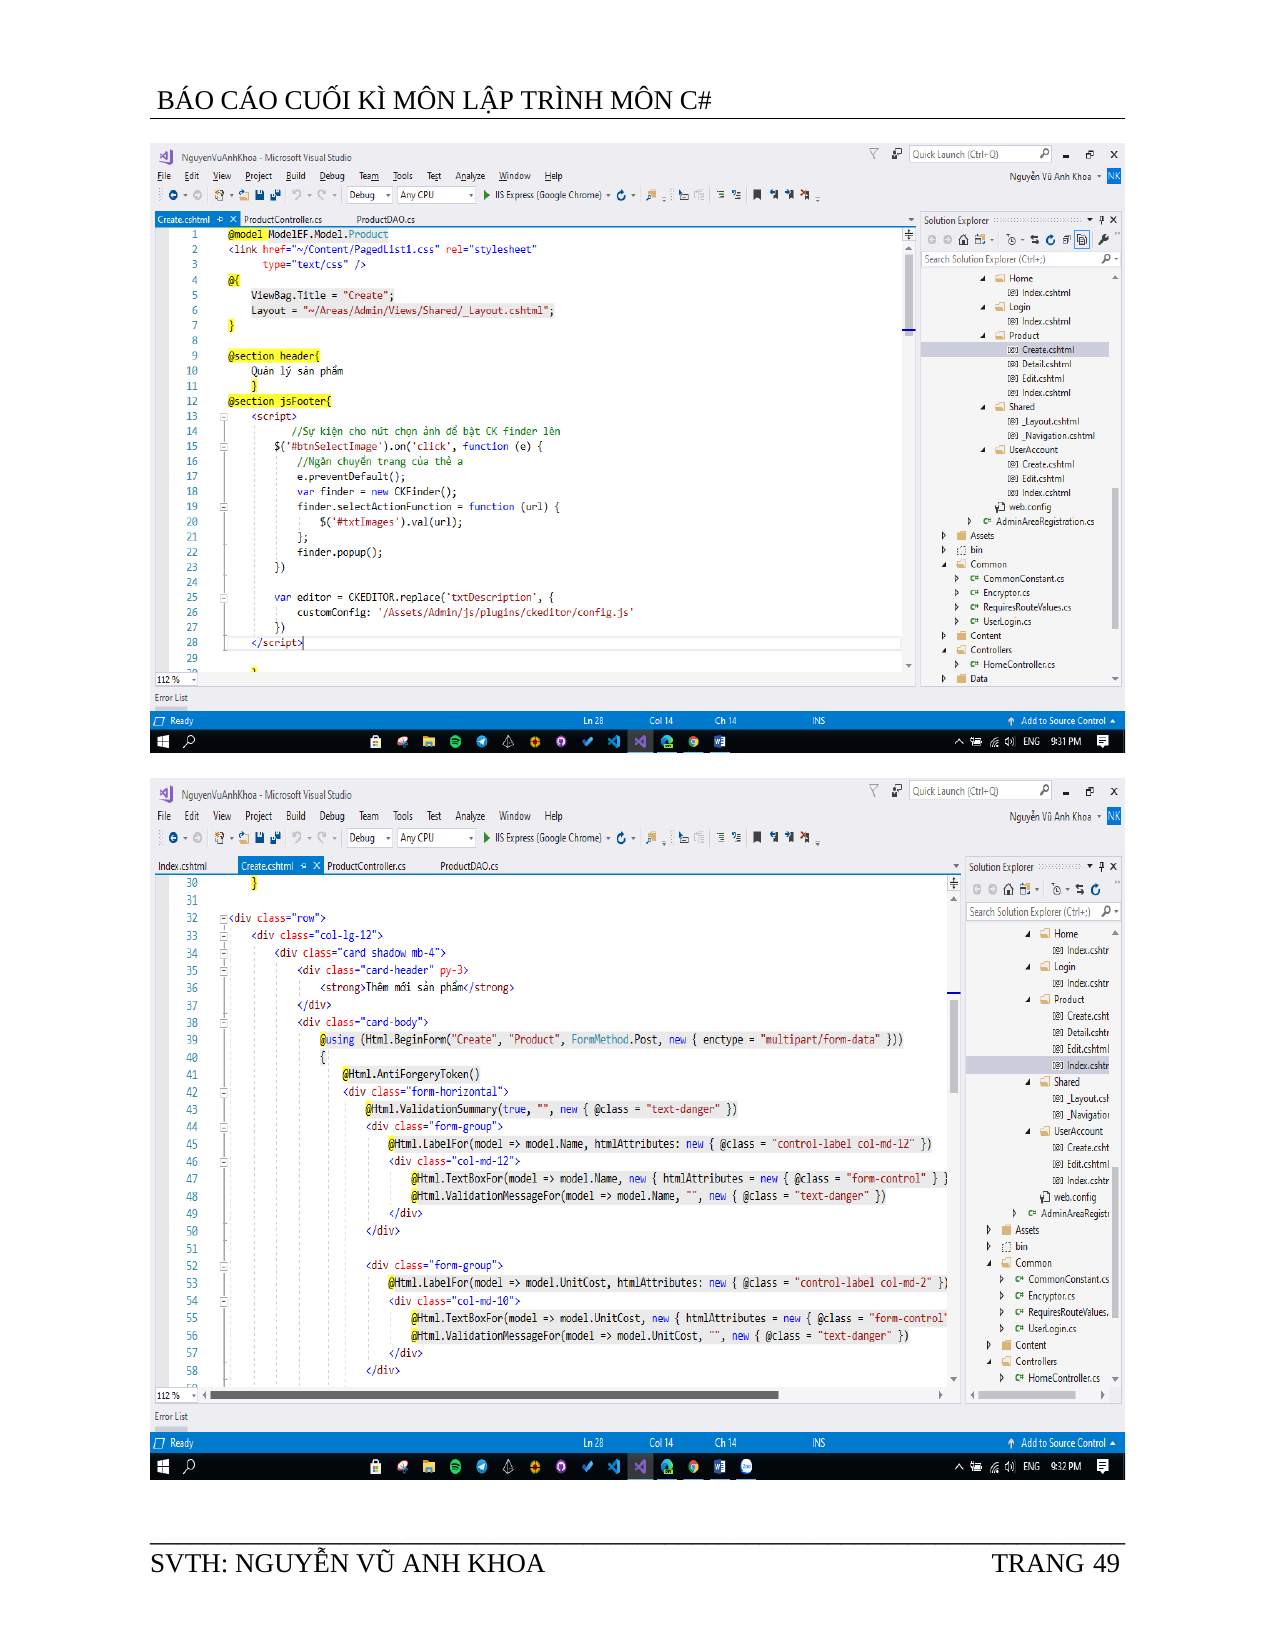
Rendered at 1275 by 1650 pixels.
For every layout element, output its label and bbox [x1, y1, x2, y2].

picture [150, 778, 1125, 1480]
picture [150, 143, 1125, 753]
